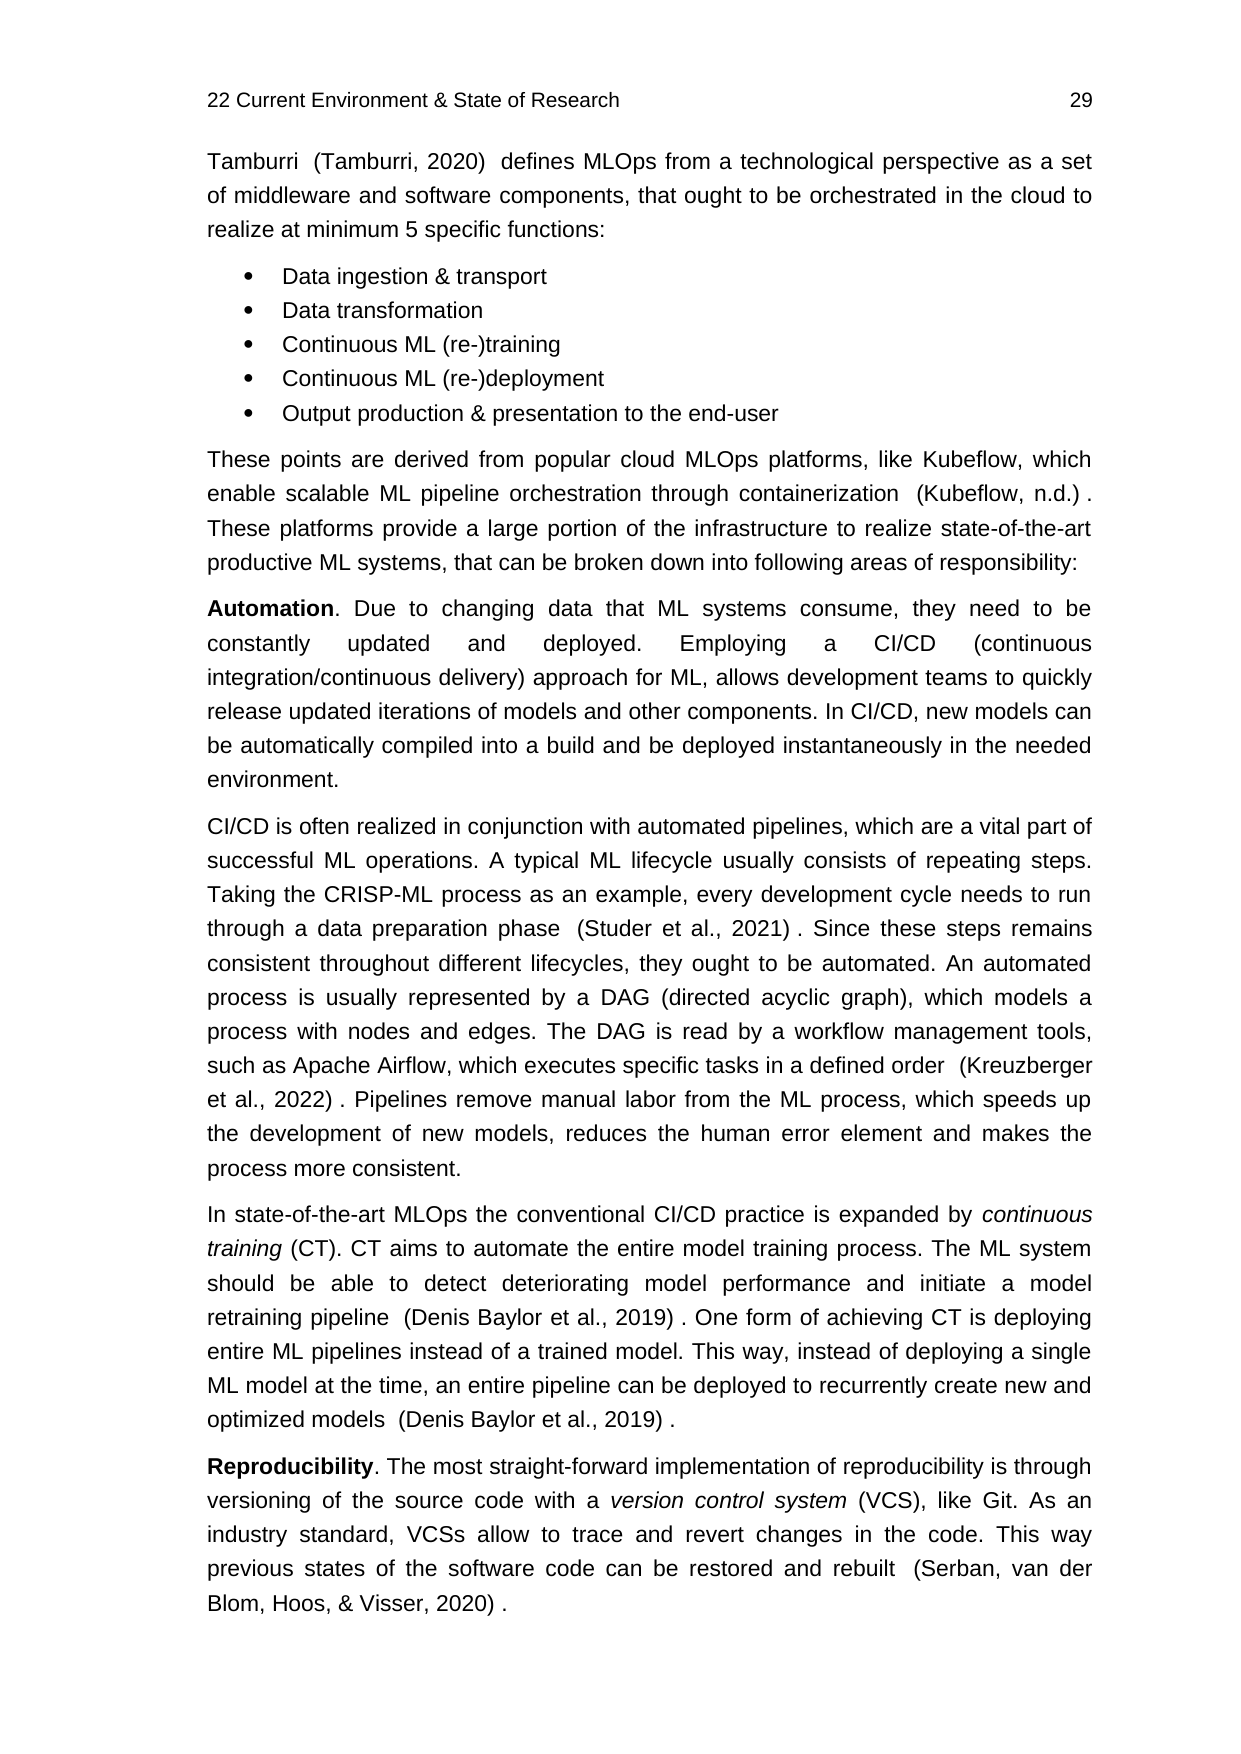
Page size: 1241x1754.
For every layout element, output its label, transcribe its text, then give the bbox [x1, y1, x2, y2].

list Continuous ML (re-)deployment [244, 365, 1092, 392]
list Data ingestion & transport [244, 263, 1092, 289]
list Output production & presentation to the end-user [244, 399, 1092, 426]
text These points are derived from popular cloud MLOps platforms, like Kubeflow, which enable scalable ML pipeline orchestration through containerization . These platforms provide a large portion of the infrastructure to realize state-of-the-art productive ML systems, that can be broken down into following areas of responsibility: [207, 446, 1092, 575]
text CI/CD is often realized in conjunction with automated pipelines, which are a vital part of successful ML operations. A typical ML lifecycle usually consists of repeating steps. Taking the CRISP-ML process as an example, every development cycle needs to run through a data preparation phase . Since these steps remains consistent throughout different lifecycles, they ought to be automated. An automated process is usually represented by a DAG (directed acyclic graph), which models a process with nodes and edges. The DAG is read by a workflow management tools, such as Apache Airflow, which executes specific tasks in a defined order . Pipelines remove manual labor from the ML process, which speeds up the development of new models, reduces the human error element and makes the process more consistent. [207, 813, 1092, 1181]
text In state-of-the-art MLOps the conventional CI/CD practice is expanded by continuous training (CT). CT aims to automate the entire model training process. The ML system should be able to detect deteriorating model performance and initiate a model retraining pipeline . One form of achieving CT is deploying entire ML pipelines instead of a trained model. This way, instead of deploying a single ML model at the time, an entire pipeline can be deployed to recurrently create new and optimized models . [207, 1201, 1092, 1433]
list Continuous ML (re-)training [244, 331, 1092, 358]
text Tamburri defines MLOps from a technological perspective as a set of middleware and software components, that ought to be orchestrated in the cloud to realize at minimum 5 specific functions: [207, 148, 1092, 243]
text Automation. Due to changing data that ML systems consume, they need to be constantly updated and deployed. Employing a CI/CD (continuous integration/continuous delivery) approach for ML, allows development teams to quickly release updated iterations of models and other components. In CI/CD, new models can be automatically compiled into a build and be deployed instantaneously in the needed environment. [207, 595, 1092, 793]
text Reproducibility. The most straight-forward implementation of reproducibility is through versioning of the source code with a version control system (VCS), like Git. As an industry standard, VCSs allow to trace and revert changes in the code. This way previous states of the software code can be restored and rebuilt . [207, 1453, 1092, 1616]
list Data transformation [244, 297, 1092, 323]
